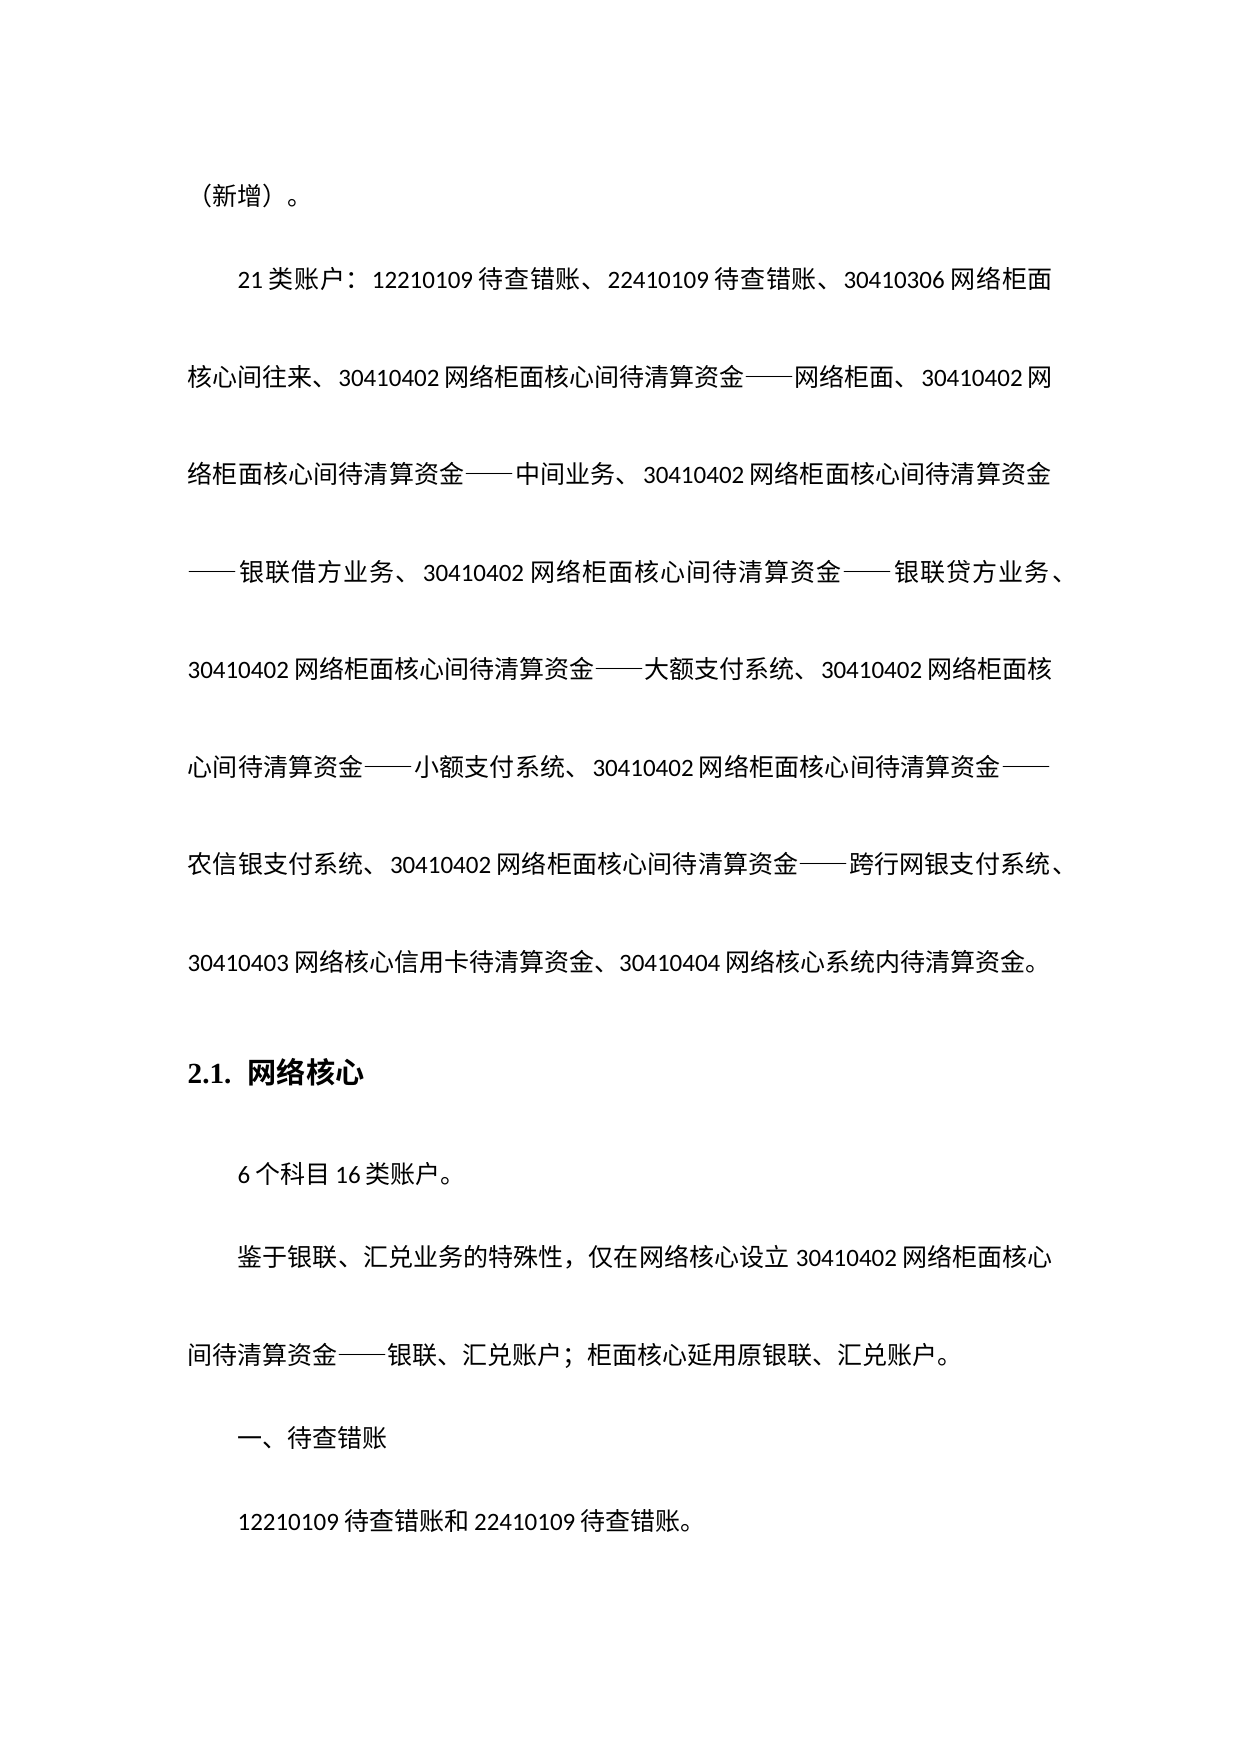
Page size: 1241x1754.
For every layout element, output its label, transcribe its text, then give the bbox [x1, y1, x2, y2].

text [187, 162, 1053, 227]
text 鉴于银联、汇兑业务的特殊性，仅在网络核心设立30410402网络柜面核心间待清算资金——银联、汇兑账户；柜面核心延用原银联、汇兑账户。 [187, 1223, 1053, 1386]
text 6个科目16类账户。 [187, 1140, 1053, 1205]
text 21类账户：12210109待查错账、22410109待查错账、30410306网络柜面核心间往来、30410402网络柜面核心间待清算资金——网络柜面、30410402网络柜面核心间待清算资金——中间业务、30410402网络柜面核心间待清算资金——银联借方业务、30410402网络柜面核心间待清算资金——银联贷方业务、30410402网络柜面核心间待清算资金——大额支付系统、30410402网络柜面核心间待清算资金——小额支付系统、30410402网络柜面核心间待清算资金——农信银支付系统、30410402网络柜面核心间待清算资金——跨行网银支付系统、30410403网络核心信用卡待清算资金、30410404网络核心系统内待清算资金。 [187, 245, 1053, 993]
text 一、待查错账 [187, 1404, 1053, 1469]
subtitle 网络核心 [187, 1038, 1053, 1103]
text 12210109待查错账和22410109待查错账。 [187, 1487, 1053, 1552]
